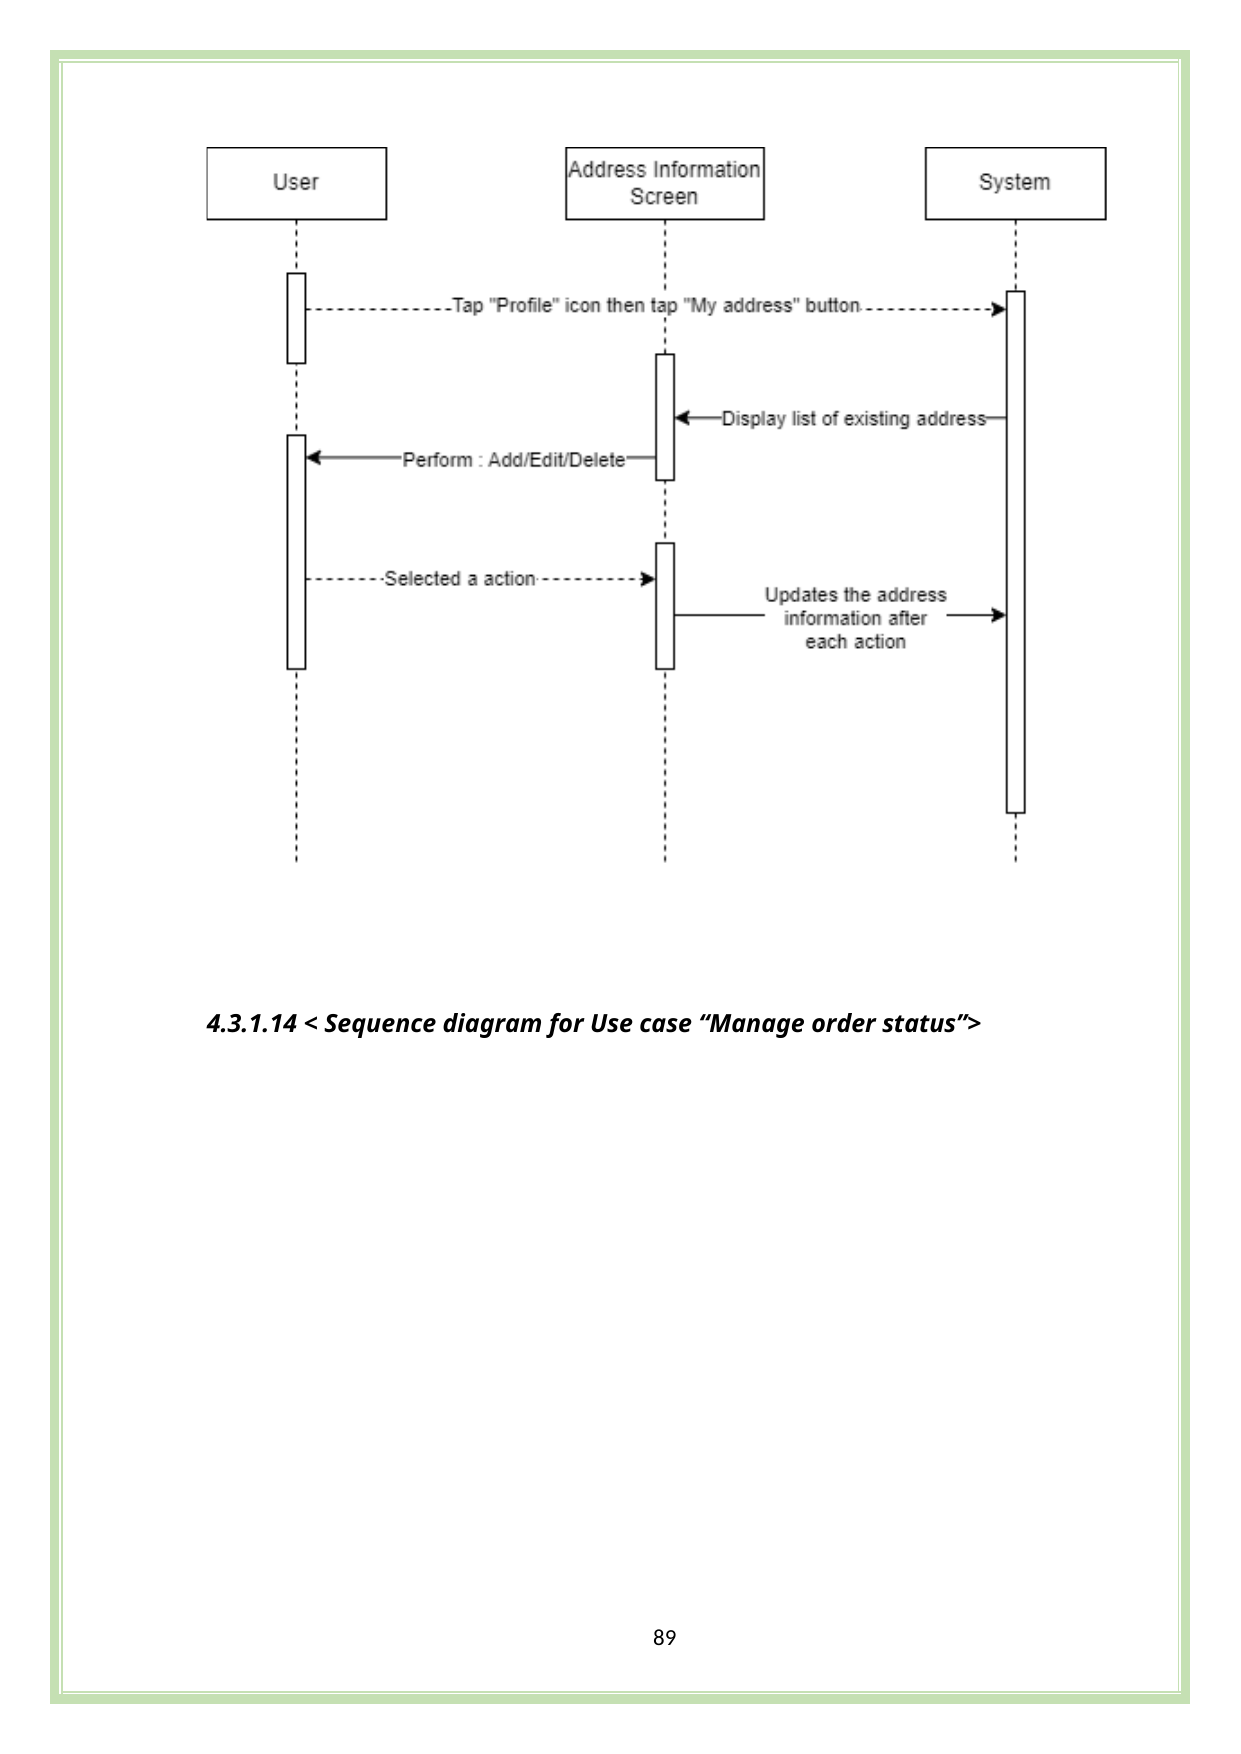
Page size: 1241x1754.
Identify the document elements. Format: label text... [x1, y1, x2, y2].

picture [206, 147, 1107, 870]
text 4.3.1.14 < Sequence diagram for Use case “Manage order status”> [207, 1006, 1122, 1040]
